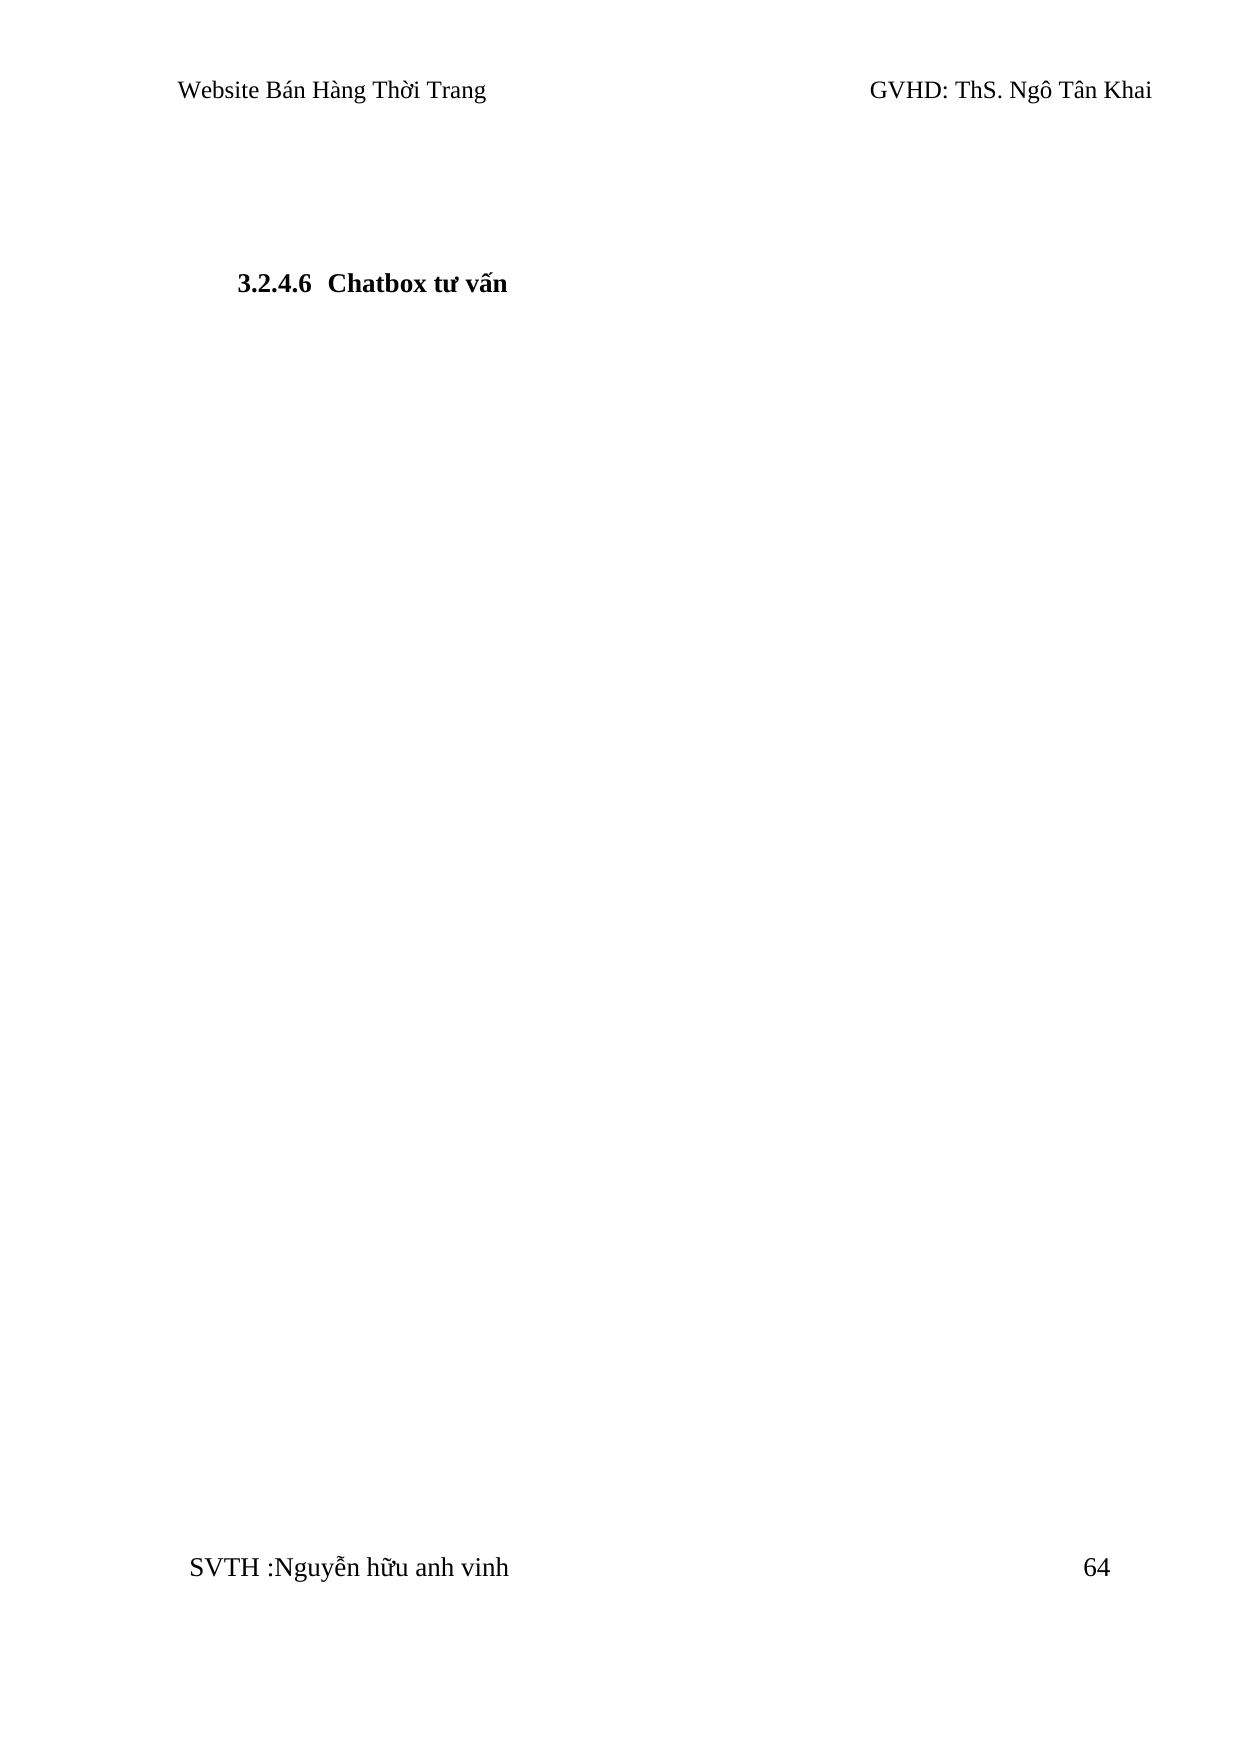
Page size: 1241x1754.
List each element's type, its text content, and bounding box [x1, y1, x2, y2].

subtitle 3.2.4.6 Chatbox tư vấn [237, 267, 1122, 298]
